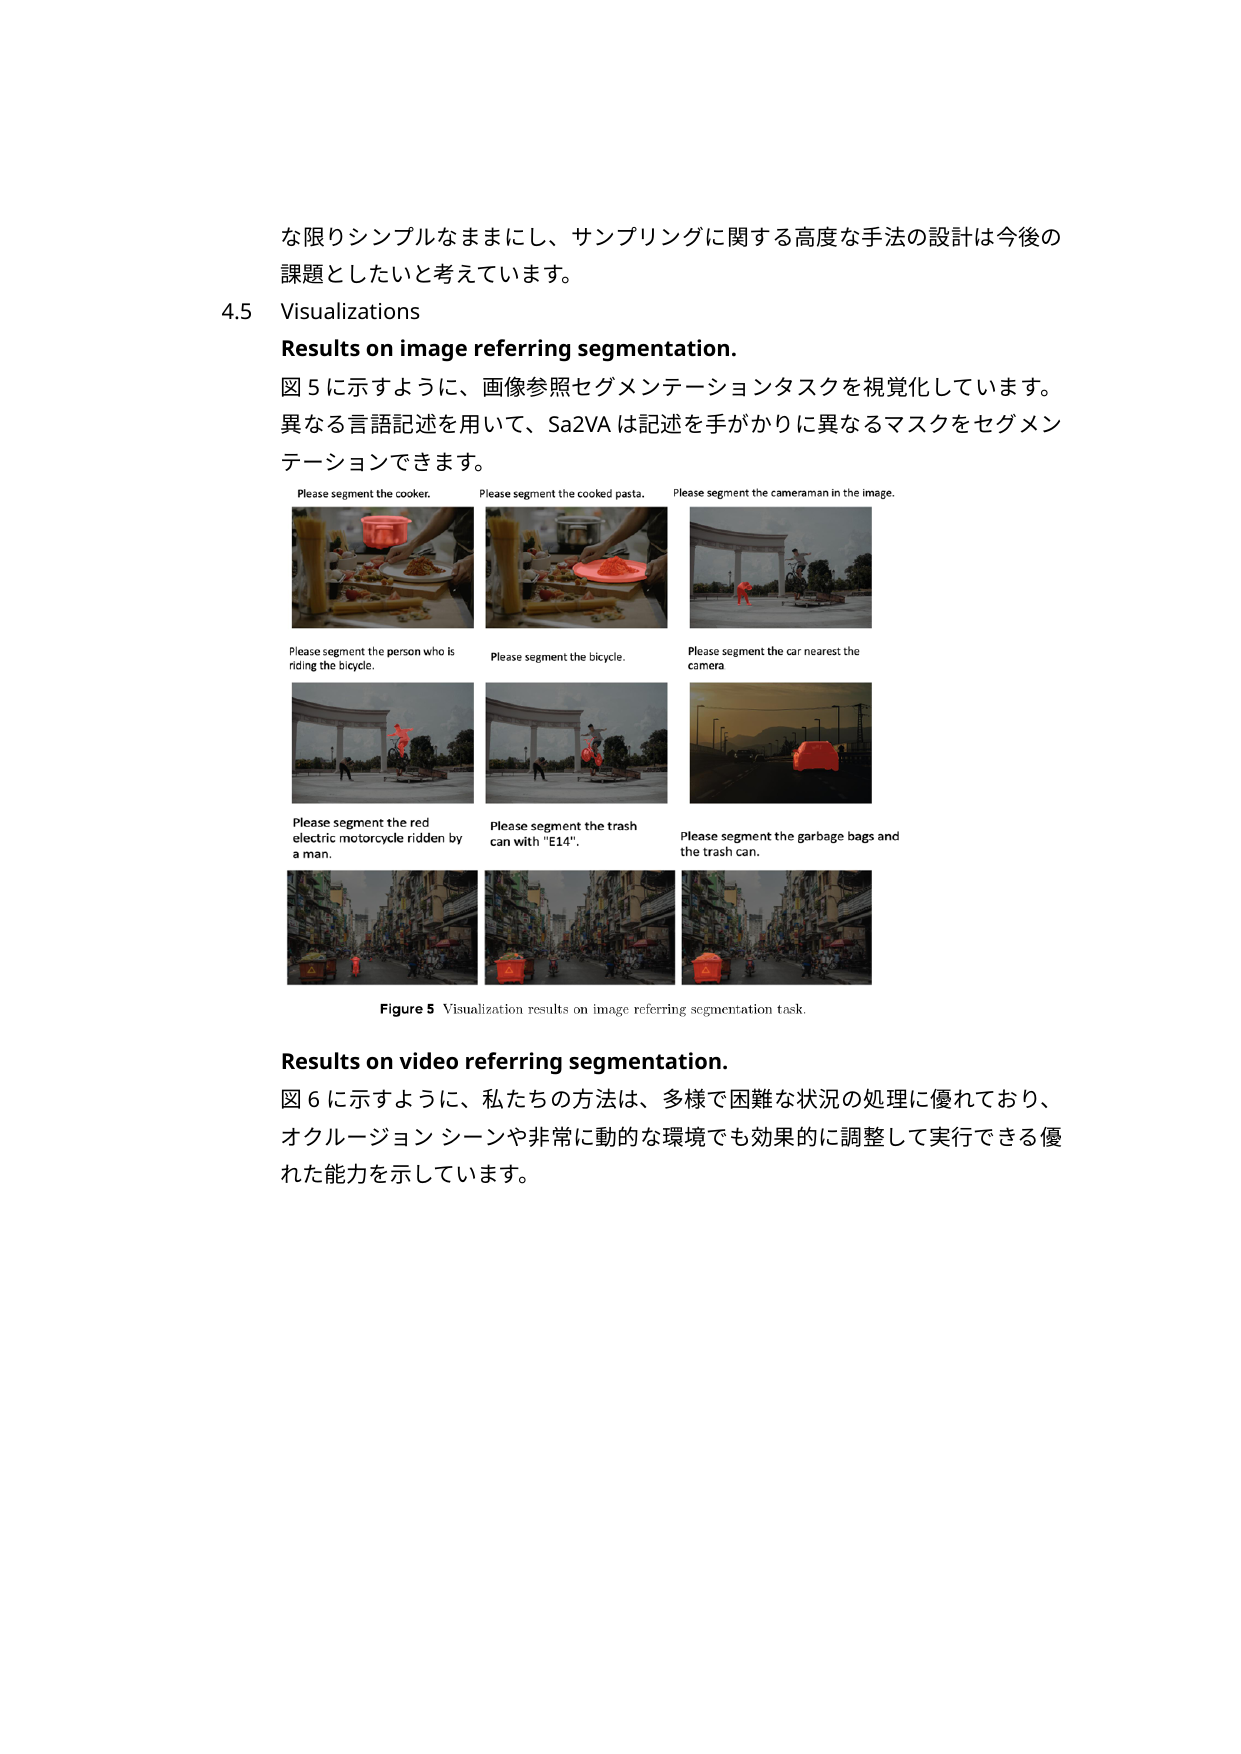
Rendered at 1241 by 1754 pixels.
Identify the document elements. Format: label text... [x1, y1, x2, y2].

picture [280, 479, 905, 1020]
list 図6 に示すように、私たちの方法は、多様で困難な状況の処理に優れており、オクルージョン シーンや非常に動的な環境でも効果的に調整して実行できる優れた能力を示しています。 Results on visual prompt understanding. 図7に示すように、本手法は視覚的な手がかりに基づいて説明文を生成することができます。本手法によって生成された説明文は、高度な文脈認識を示しており、視覚的な手がかりの詳細を効果的に捉えています。 Results on GCG task. 図4は、グラウンデッドキャプション生成タスクにおける視覚的な例をさらにいくつか示しています。従来のSOTAモデルであるOMG-LLaVAと比較すると、本モデルはマスク品質とテキストマスクのアライメントの両方で優れた結果を達成しています。前者はセグメンテーション出力のアライメント精度が向上したことを示しており、後者はテキストと領域のアライメント精度が向上したことを示しています。 Video demo. 動画などの動的な視覚コンテンツは、論文の静的な形式では効果的に提示できないため、補足資料に動画デモを追加しました。これらの動画は、本手法の性能をより明確かつ直感的に理解していただくことを目的としています。デモはZIPファイルをご覧ください。 [281, 1079, 1063, 1192]
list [281, 217, 1063, 292]
